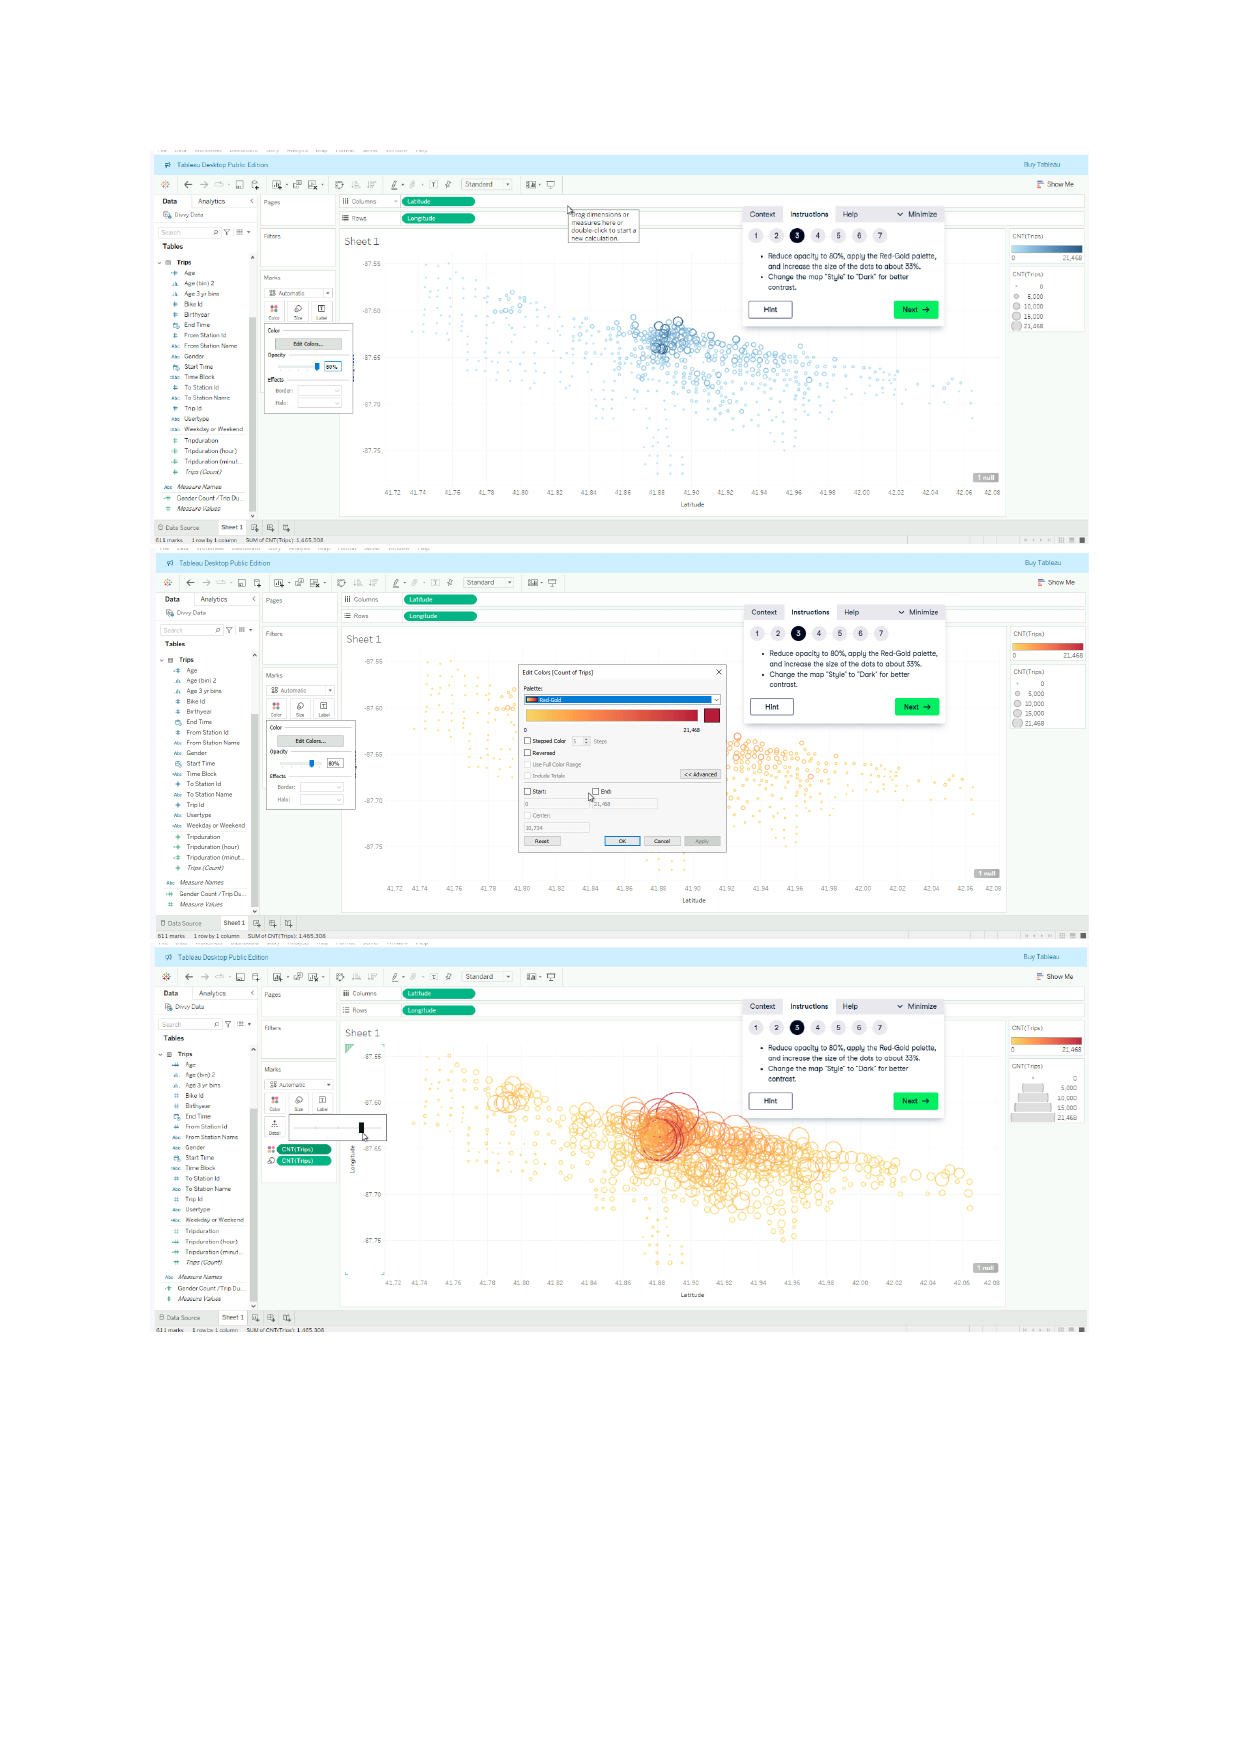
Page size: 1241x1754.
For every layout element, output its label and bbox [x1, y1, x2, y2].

picture [150, 150, 1089, 544]
picture [150, 548, 1089, 939]
picture [150, 943, 1089, 1332]
